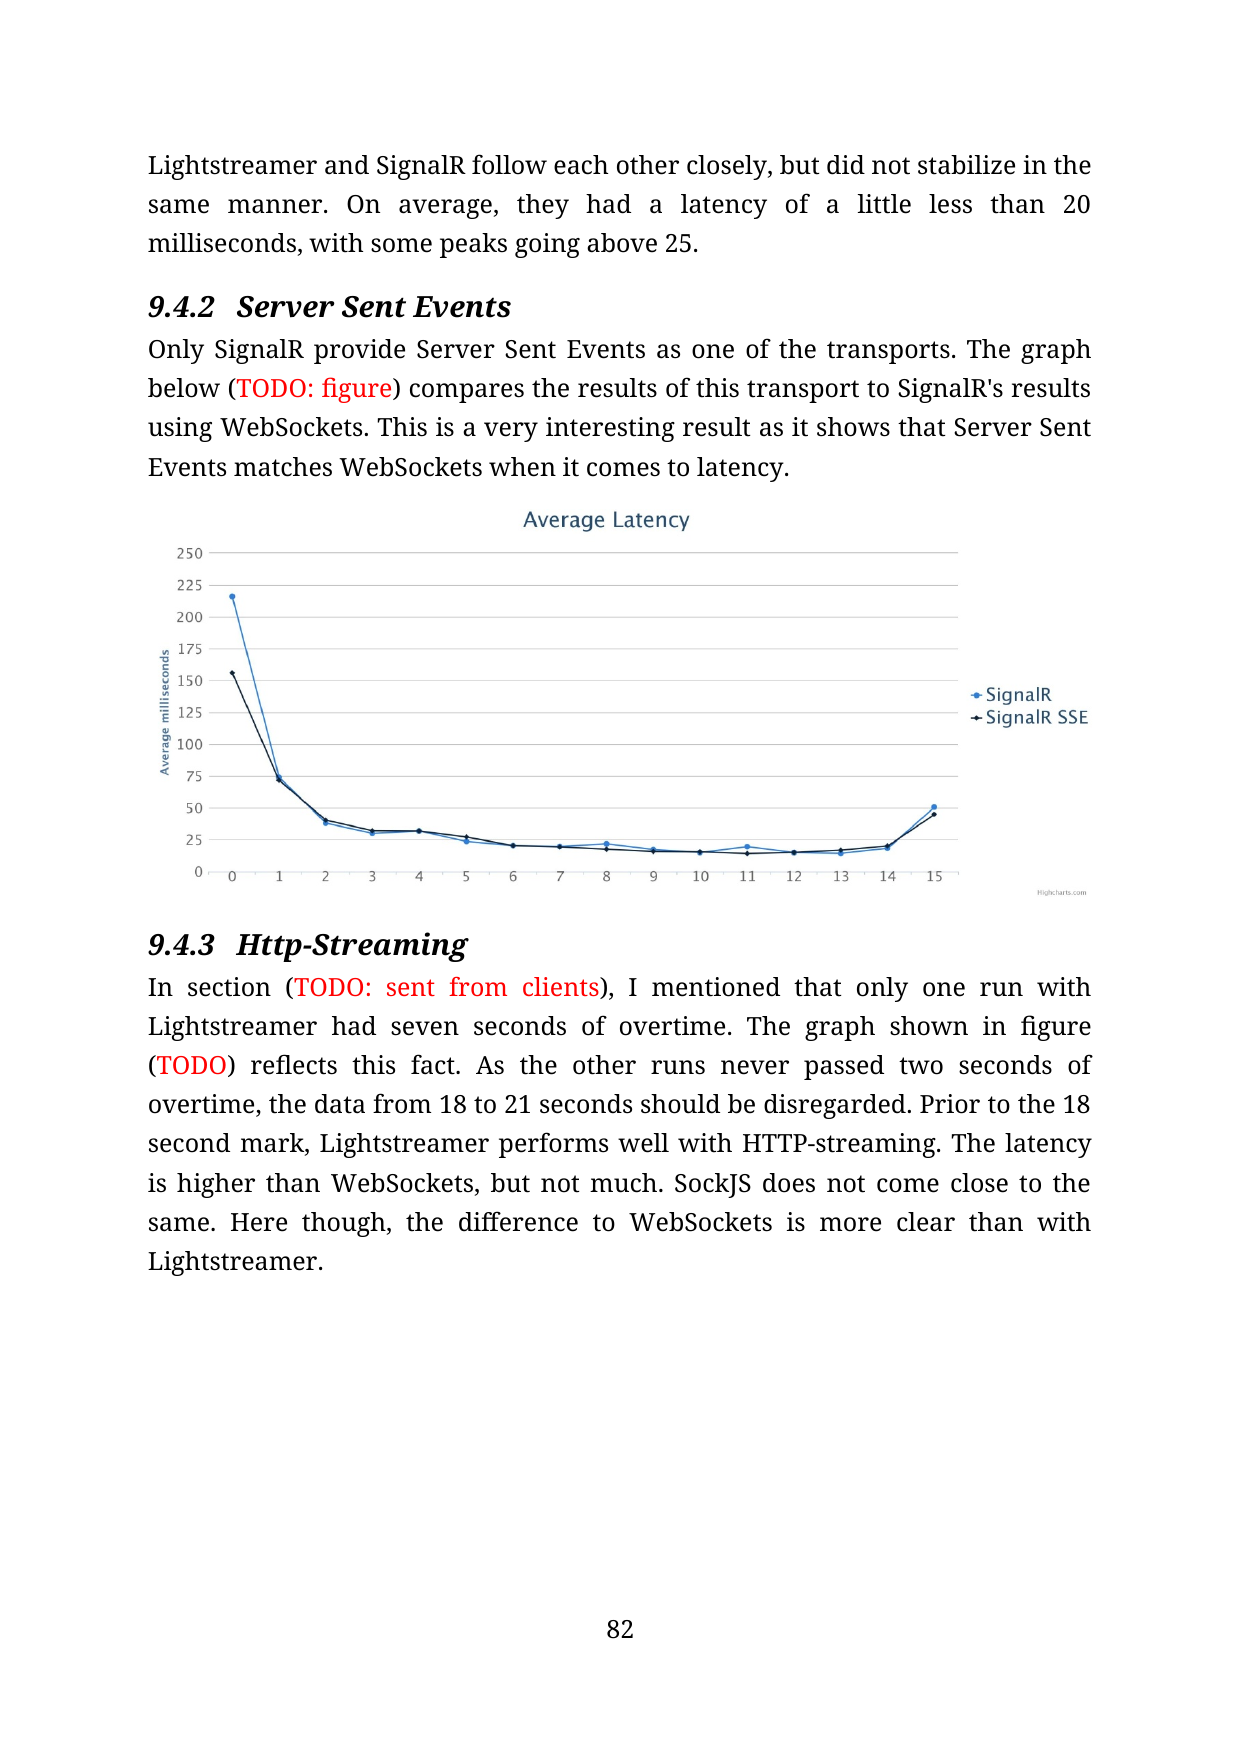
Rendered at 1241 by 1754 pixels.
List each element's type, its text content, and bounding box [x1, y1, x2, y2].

subtitle Server Sent Events [148, 286, 1092, 326]
subtitle Http-Streaming [148, 924, 1092, 963]
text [148, 148, 1092, 260]
text In section (TODO: sent from clients), I mentioned that only one run with Lightstreamer had seven seconds of overtime. The graph shown in figure (TODO) reflects this fact. As the other runs never passed two seconds of overtime, the data from 18 to 21 seconds should be disregarded. Prior to the 18 second mark, Lightstreamer performs well with HTTP-streaming. The latency is higher than WebSockets, but not much. SockJS does not come close to the same. Here though, the difference to WebSockets is more clear than with Lightstreamer. [148, 969, 1092, 1278]
picture [147, 509, 1093, 898]
text Only SignalR provide Server Sent Events as one of the transports. The graph below (TODO: figure) compares the results of this transport to SignalR's results using WebSockets. This is a very interesting result as it shows that Server Sent Events matches WebSockets when it comes to latency. [148, 332, 1092, 483]
